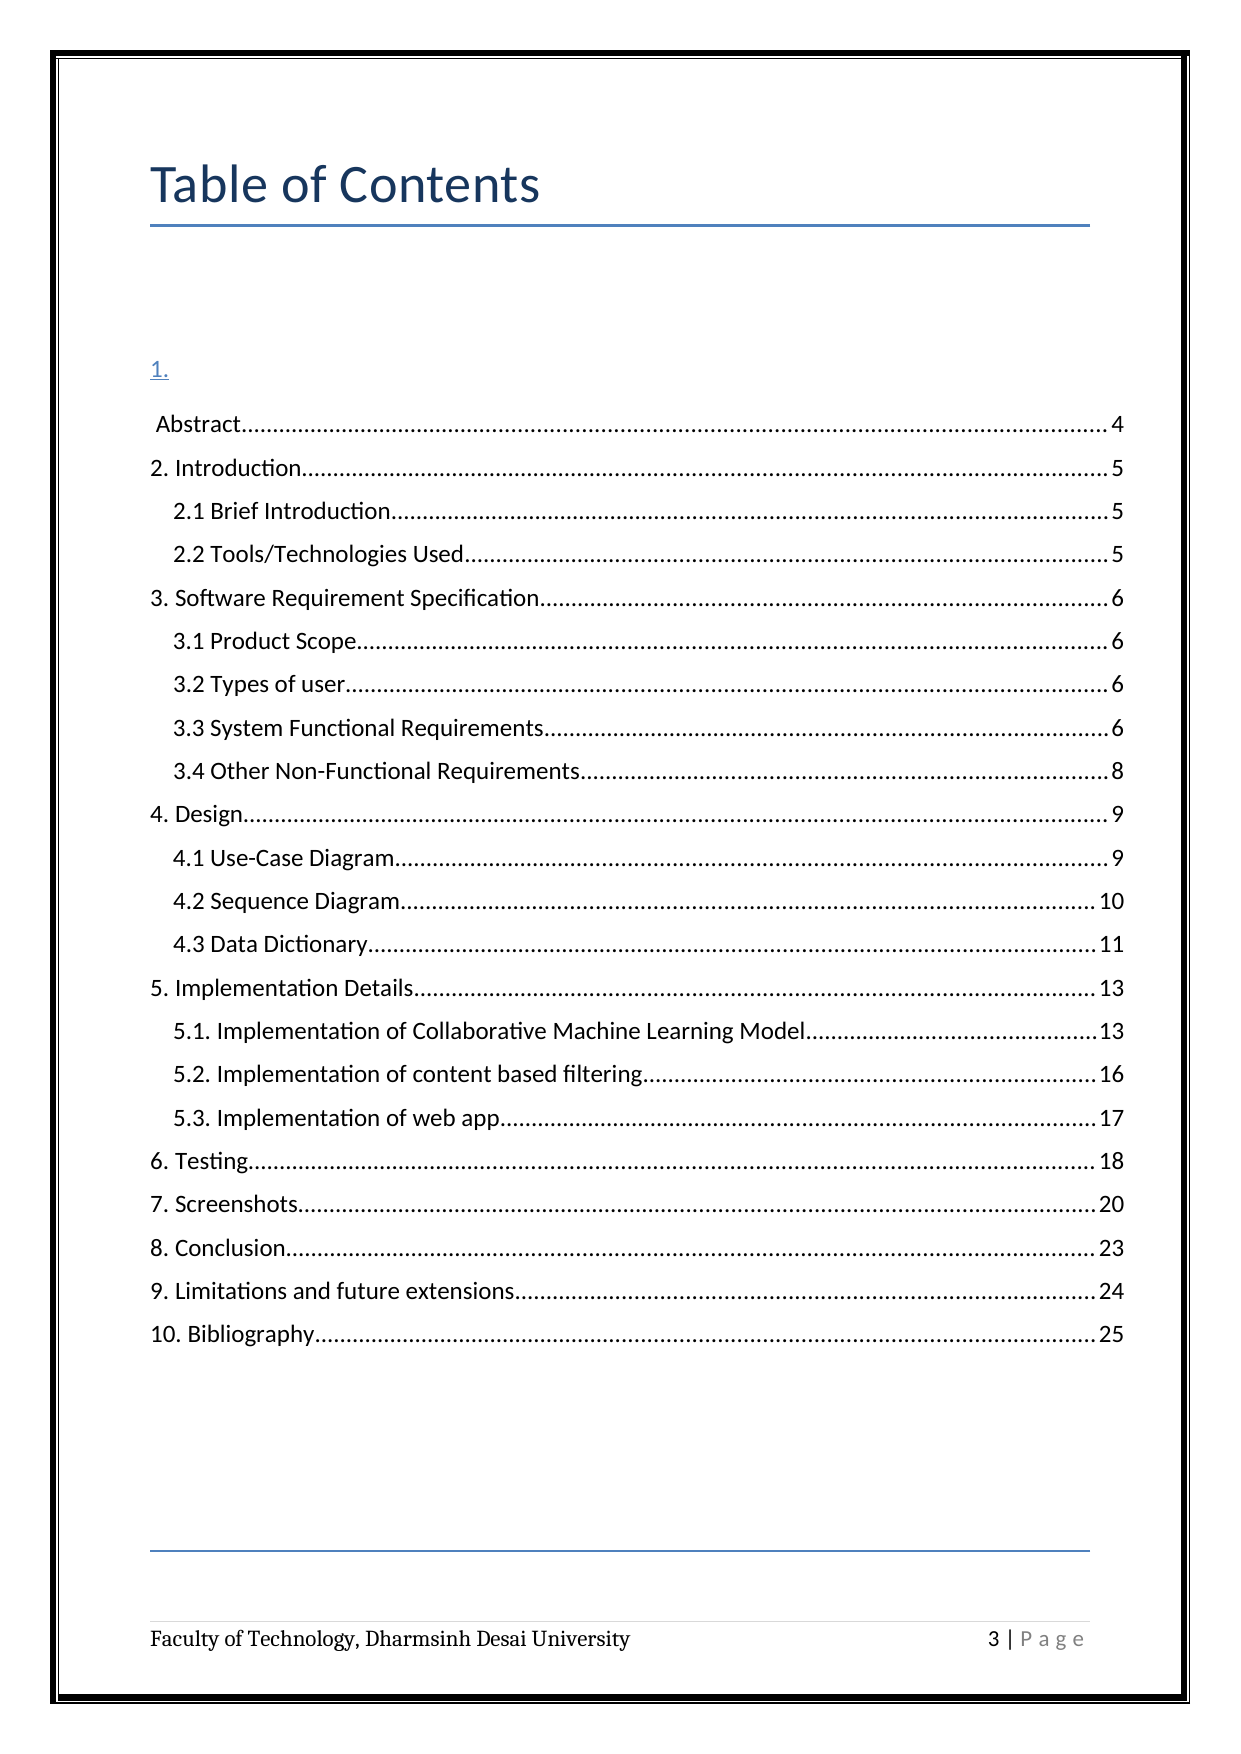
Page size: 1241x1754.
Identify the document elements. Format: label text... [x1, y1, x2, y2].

title Table of Contents [150, 150, 1090, 224]
